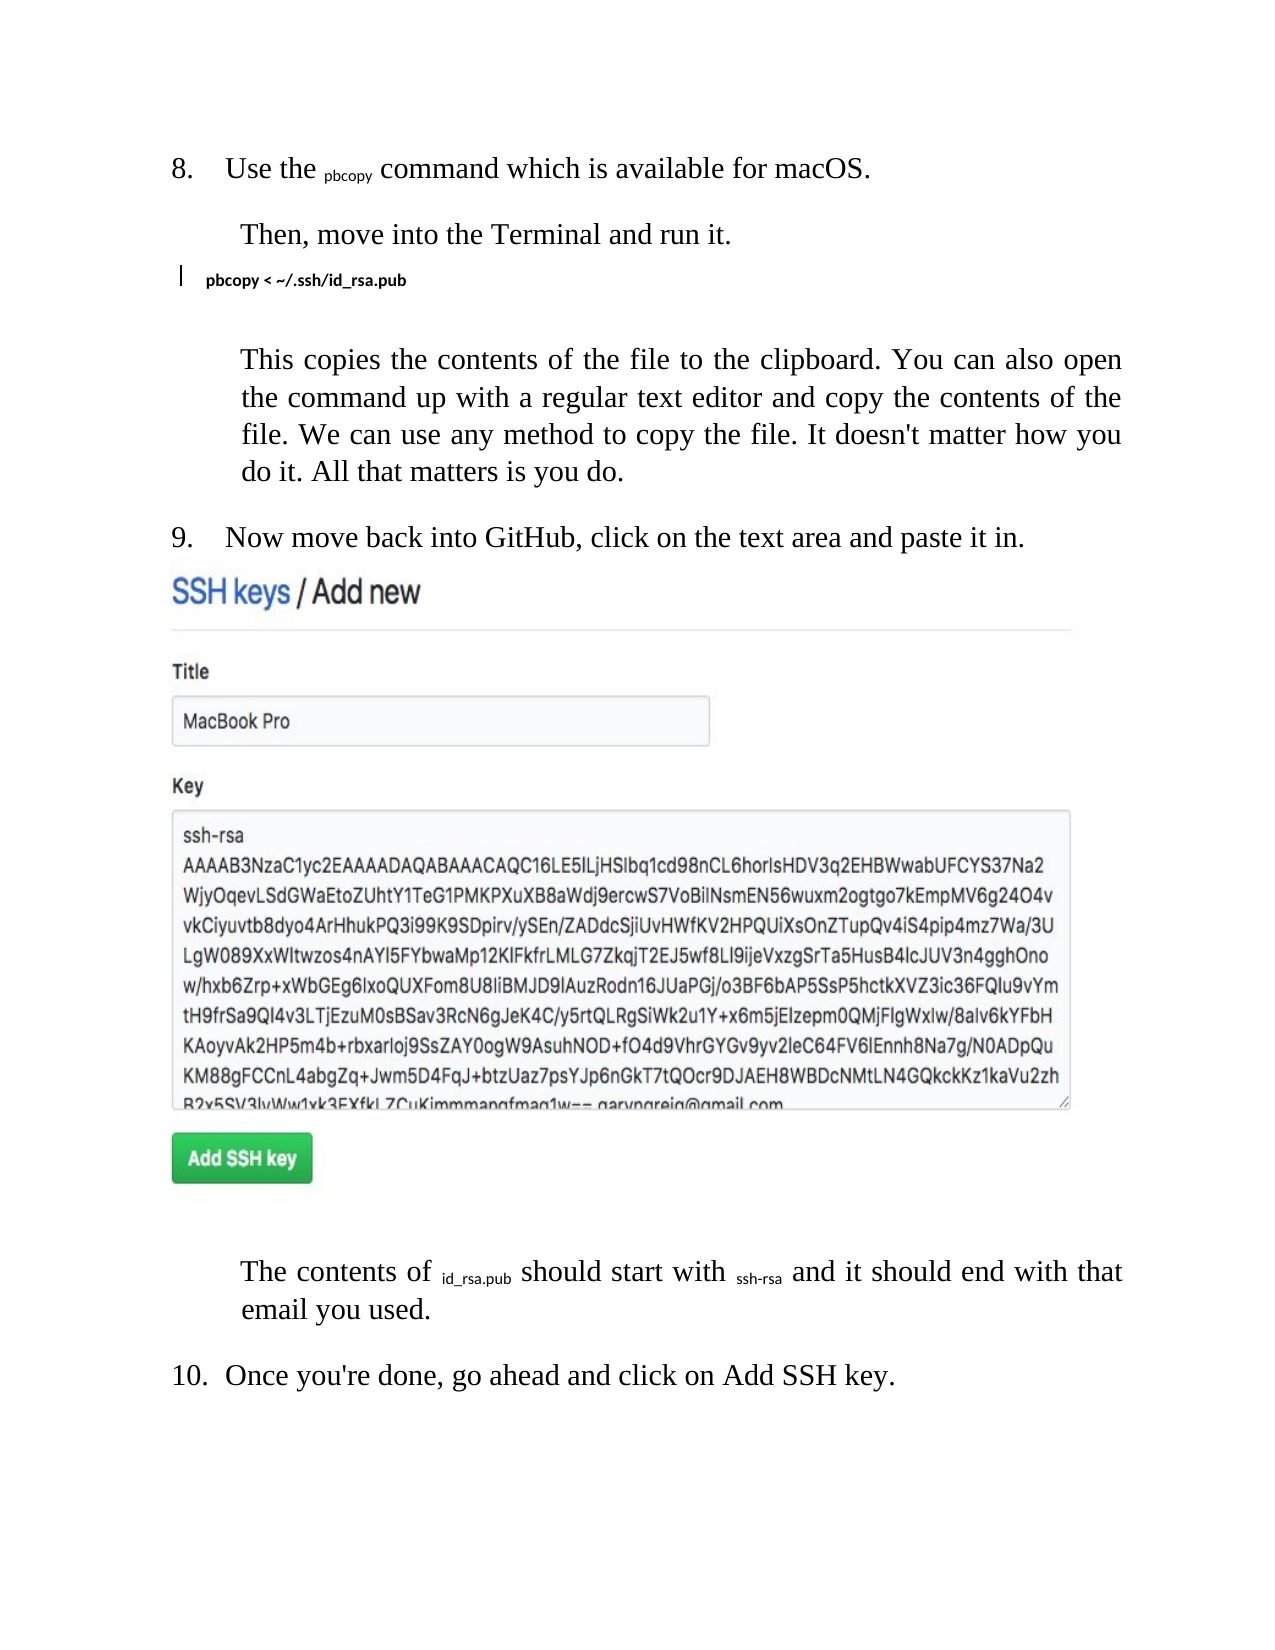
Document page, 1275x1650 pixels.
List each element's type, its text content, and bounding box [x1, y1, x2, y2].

text Then, move into the Terminal and run it. [240, 216, 1123, 251]
list Use the pbcopy command which is available for macOS. [171, 150, 1123, 185]
picture [150, 557, 1125, 1211]
text The contents of id_rsa.pub should start with ssh-rsa and it should end with that email you used. [240, 1253, 1123, 1326]
text pbcopy < ~/.ssh/id_rsa.pub [180, 265, 1125, 300]
text This copies the contents of the file to the clipboard. You can also open the command up with a regular text editor and copy the contents of the file. We can use any method to copy the file. It doesn't matter how you do it. All that matters is you do. [240, 341, 1123, 488]
list Now move back into GitHub, click on the text area and paste it in. [171, 519, 1123, 554]
list Once you're done, go ahead and click on Add SSH key. [171, 1357, 1123, 1392]
